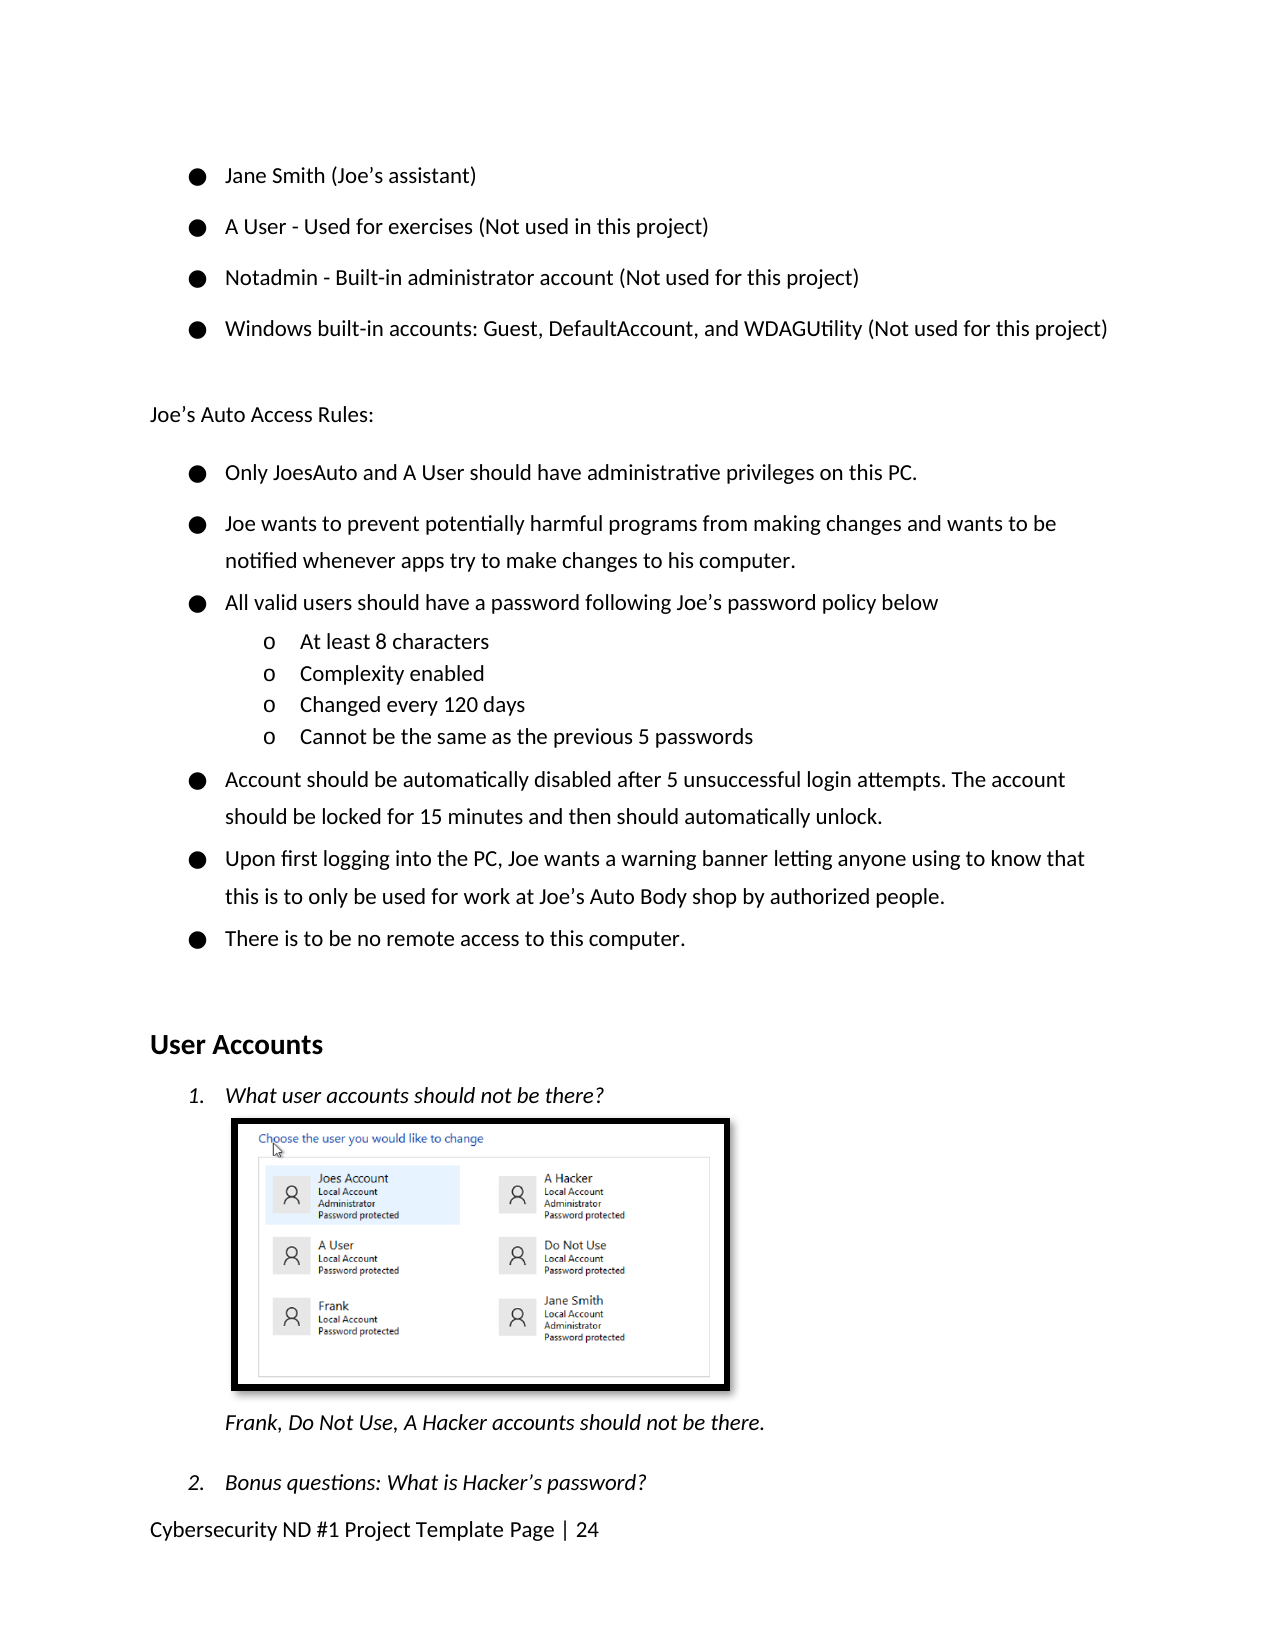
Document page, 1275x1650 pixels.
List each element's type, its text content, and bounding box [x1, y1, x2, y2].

list Joe wants to prevent potentially harmful programs from making changes and wants to be notified whenever apps try to make changes to his computer. [187, 497, 1125, 574]
list What user accounts should not be there? [187, 1081, 1125, 1109]
list There is to be no remote access to this computer. [187, 912, 1125, 959]
list Account should be automatically disabled after 5 unsuccessful login attempts. The account should be locked for 15 minutes and then should automatically unlock. [187, 753, 1125, 831]
list Notadmin - Built-in administrator account (Not used for this project) [187, 251, 1125, 298]
text Frank, Do Not Use, A Hacker accounts should not be there. [225, 1408, 1125, 1436]
list At least 8 characters [262, 627, 1125, 657]
picture [238, 1124, 724, 1384]
list Bonus questions: What is Hacker’s password? [187, 1468, 1125, 1496]
list Windows built-in accounts: Guest, DefaultAccount, and WDAGUtility (Not used for this project) [187, 302, 1125, 349]
text User Accounts [150, 1026, 1125, 1062]
list Cannot be the same as the previous 5 passwords [262, 722, 1125, 751]
list Complexity enabled [262, 659, 1125, 688]
list A User - Used for exercises (Not used in this project) [187, 201, 1125, 248]
text Joe’s Auto Access Rules: [150, 400, 1125, 428]
list Upon first logging into the PC, Joe wants a warning banner letting anyone using to know that this is to only be used for work at Joe’s Auto Body shop by authorized people. [187, 833, 1125, 910]
list Changed every 120 days [262, 690, 1125, 719]
list Jane Smith (Joe’s assistant) [187, 150, 1125, 197]
list Only JoesAuto and A User should have administrative privileges on this PC. [187, 447, 1125, 494]
list All valid users should have a password following Joe’s password policy below [187, 577, 1125, 624]
